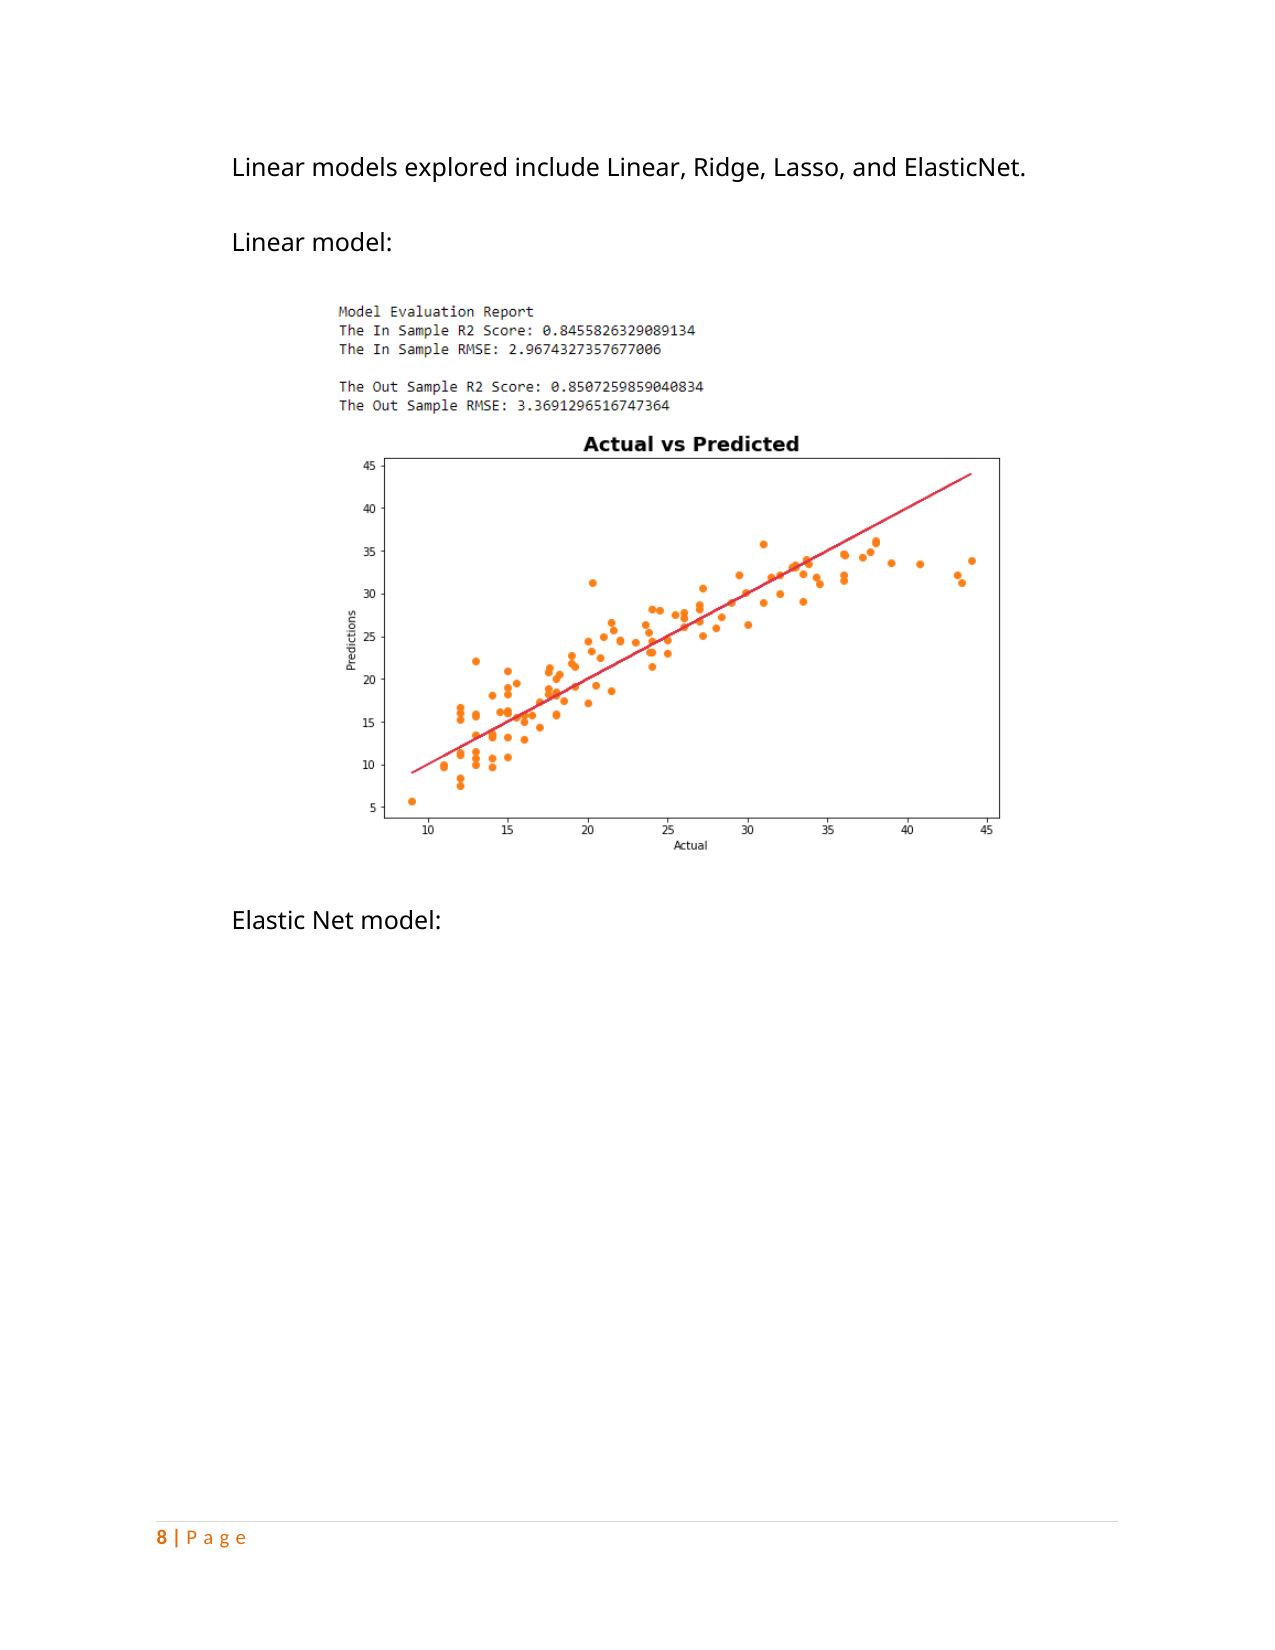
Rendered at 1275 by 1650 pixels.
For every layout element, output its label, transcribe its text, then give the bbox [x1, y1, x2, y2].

picture [330, 299, 1020, 864]
list Linear model: [231, 225, 1118, 259]
list Linear models explored include Linear, Ridge, Lasso, and ElasticNet. [231, 150, 1118, 184]
list Elastic Net model: [231, 903, 1118, 937]
